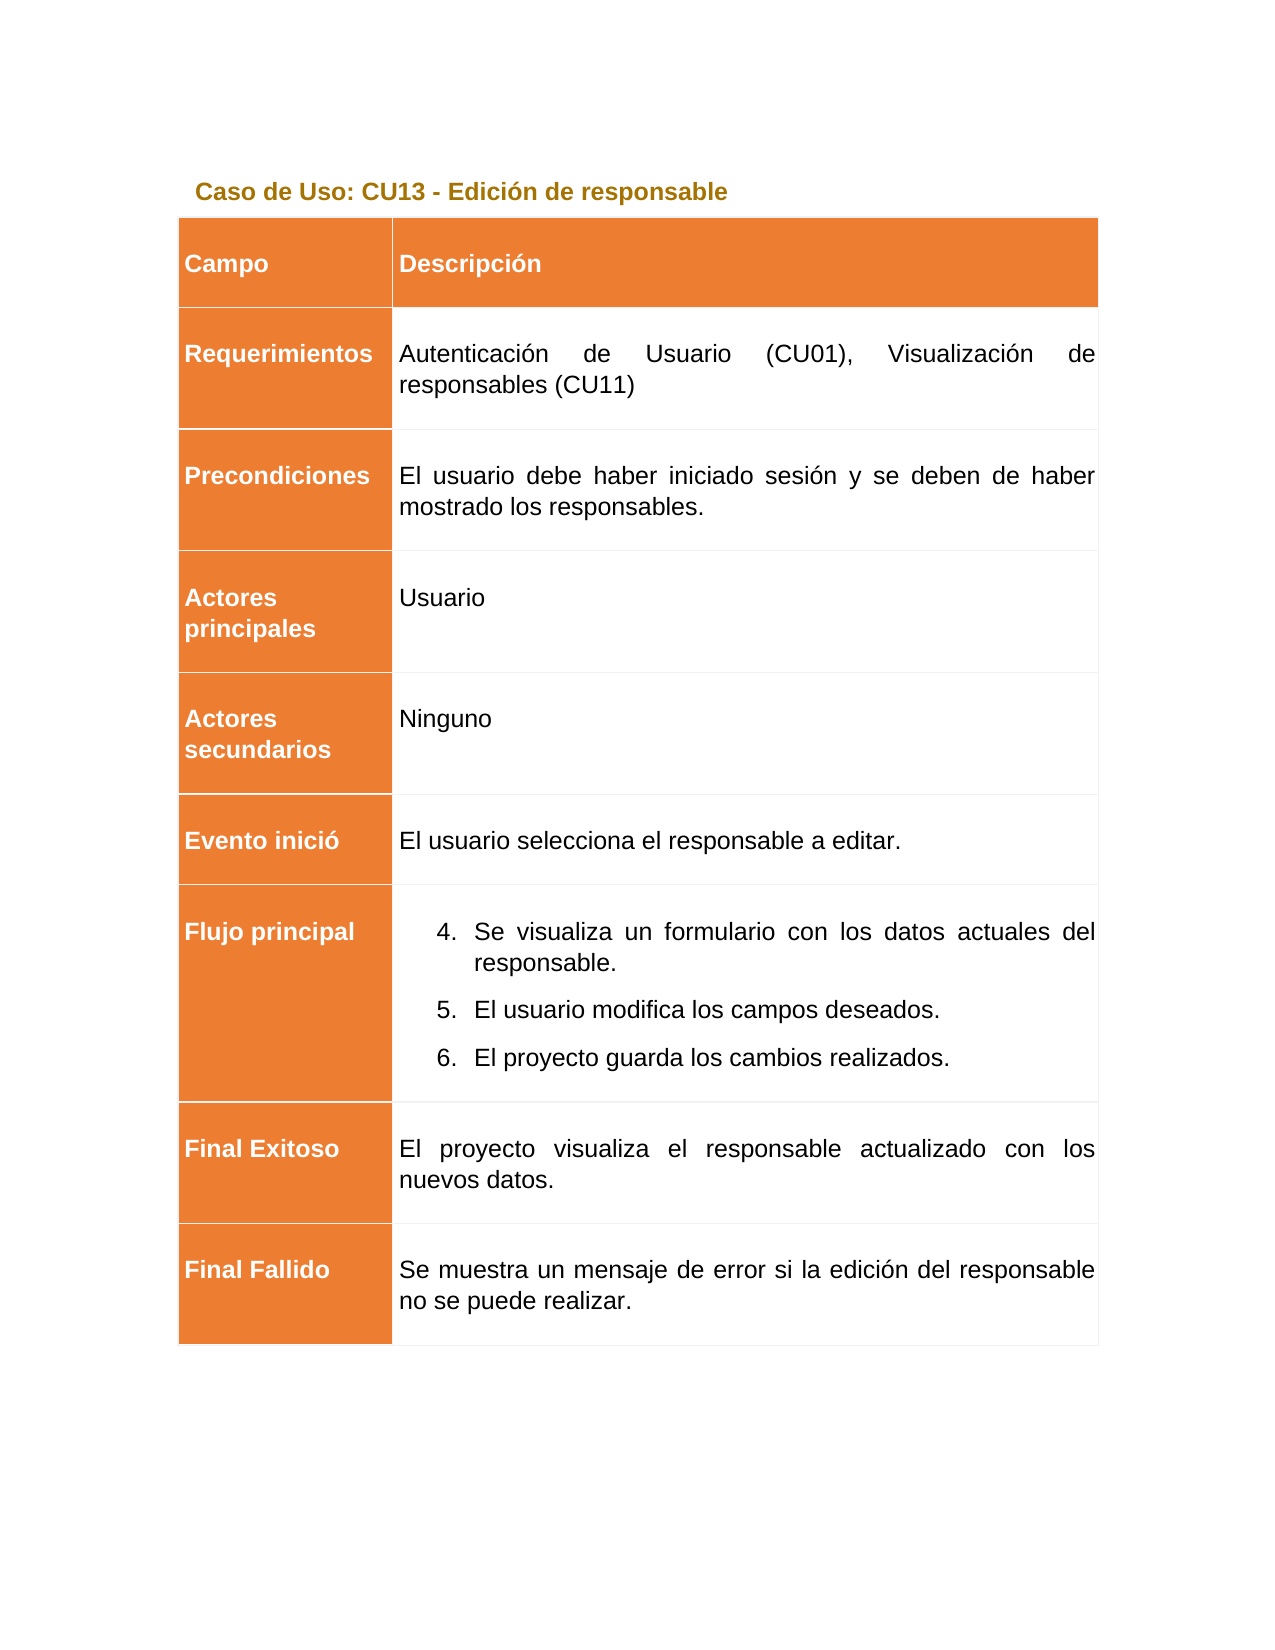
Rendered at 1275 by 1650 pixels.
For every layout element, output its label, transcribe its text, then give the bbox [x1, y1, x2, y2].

table_cell Requerimientos [179, 308, 392, 428]
table_cell Se visualiza un formulario con los datos actuales del responsable. El usuario modifica los campos deseados. El proyecto guarda los cambios realizados. [393, 885, 1098, 1101]
table_cell Final Exitoso [179, 1103, 392, 1223]
table_cell Evento inició [179, 795, 392, 884]
table_cell Autenticación de Usuario (CU01), Visualización de responsables (CU11) [393, 308, 1098, 428]
table_cell El proyecto visualiza el responsable actualizado con los nuevos datos. [393, 1103, 1098, 1223]
table_cell Actores principales [179, 551, 392, 672]
subtitle Caso de Uso: CU13 - Edición de responsable [195, 177, 1098, 206]
table_cell Actores secundarios [179, 673, 392, 793]
table_cell El usuario selecciona el responsable a editar. [393, 795, 1098, 884]
table_cell Usuario [393, 551, 1098, 672]
table_header Descripción [393, 218, 1098, 307]
table_cell Se muestra un mensaje de error si la edición del responsable no se puede realizar. [393, 1224, 1098, 1344]
table_cell Ninguno [393, 673, 1098, 793]
table_header Campo [179, 218, 392, 307]
table_cell Flujo principal [179, 885, 392, 1101]
table_cell El usuario debe haber iniciado sesión y se deben de haber mostrado los responsables. [393, 430, 1098, 550]
table_cell Final Fallido [179, 1224, 392, 1344]
table_cell Precondiciones [179, 430, 392, 550]
